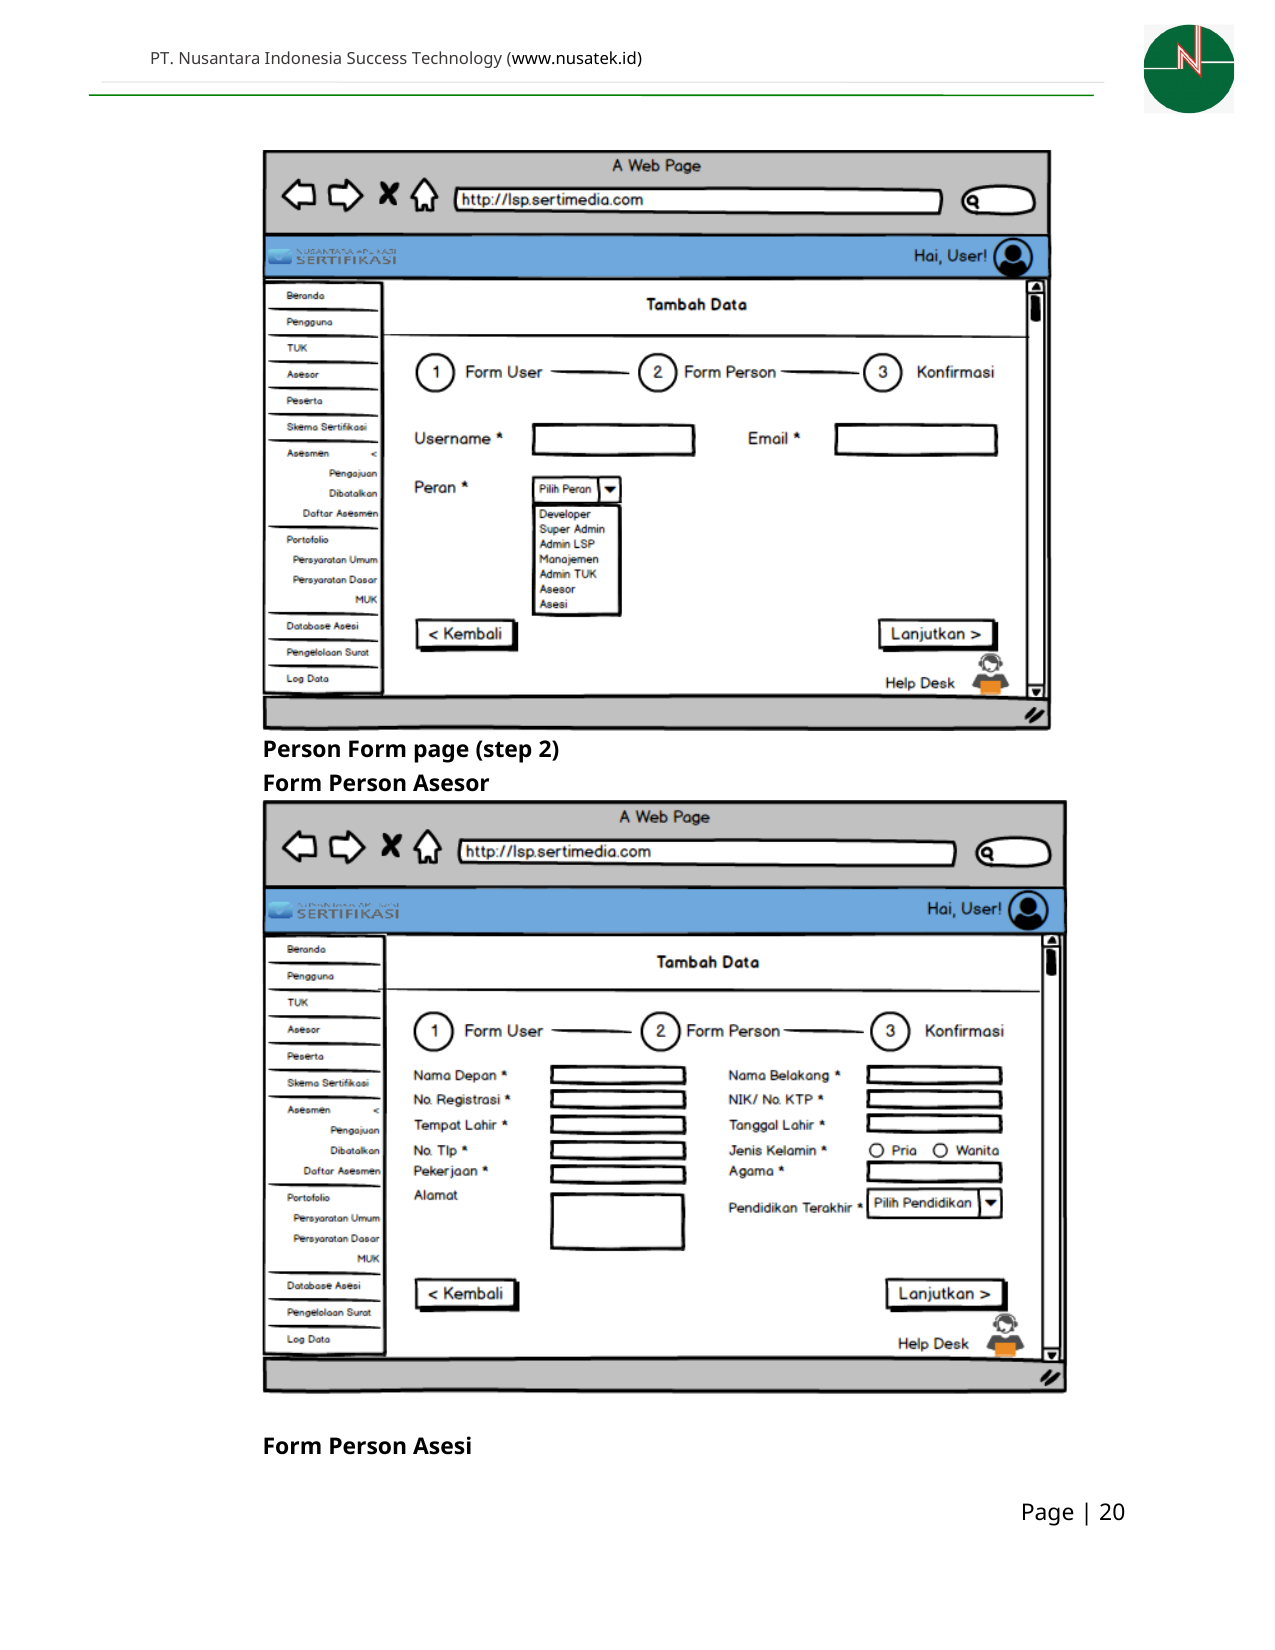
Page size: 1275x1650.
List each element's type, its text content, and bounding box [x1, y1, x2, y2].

picture [262, 800, 1068, 1394]
list Person Form page (step 2) [262, 733, 1125, 764]
list Form Person Asesi [262, 1430, 1125, 1461]
list Form Person Asesor [262, 767, 1125, 798]
picture [1143, 23, 1235, 114]
picture [262, 150, 1052, 731]
